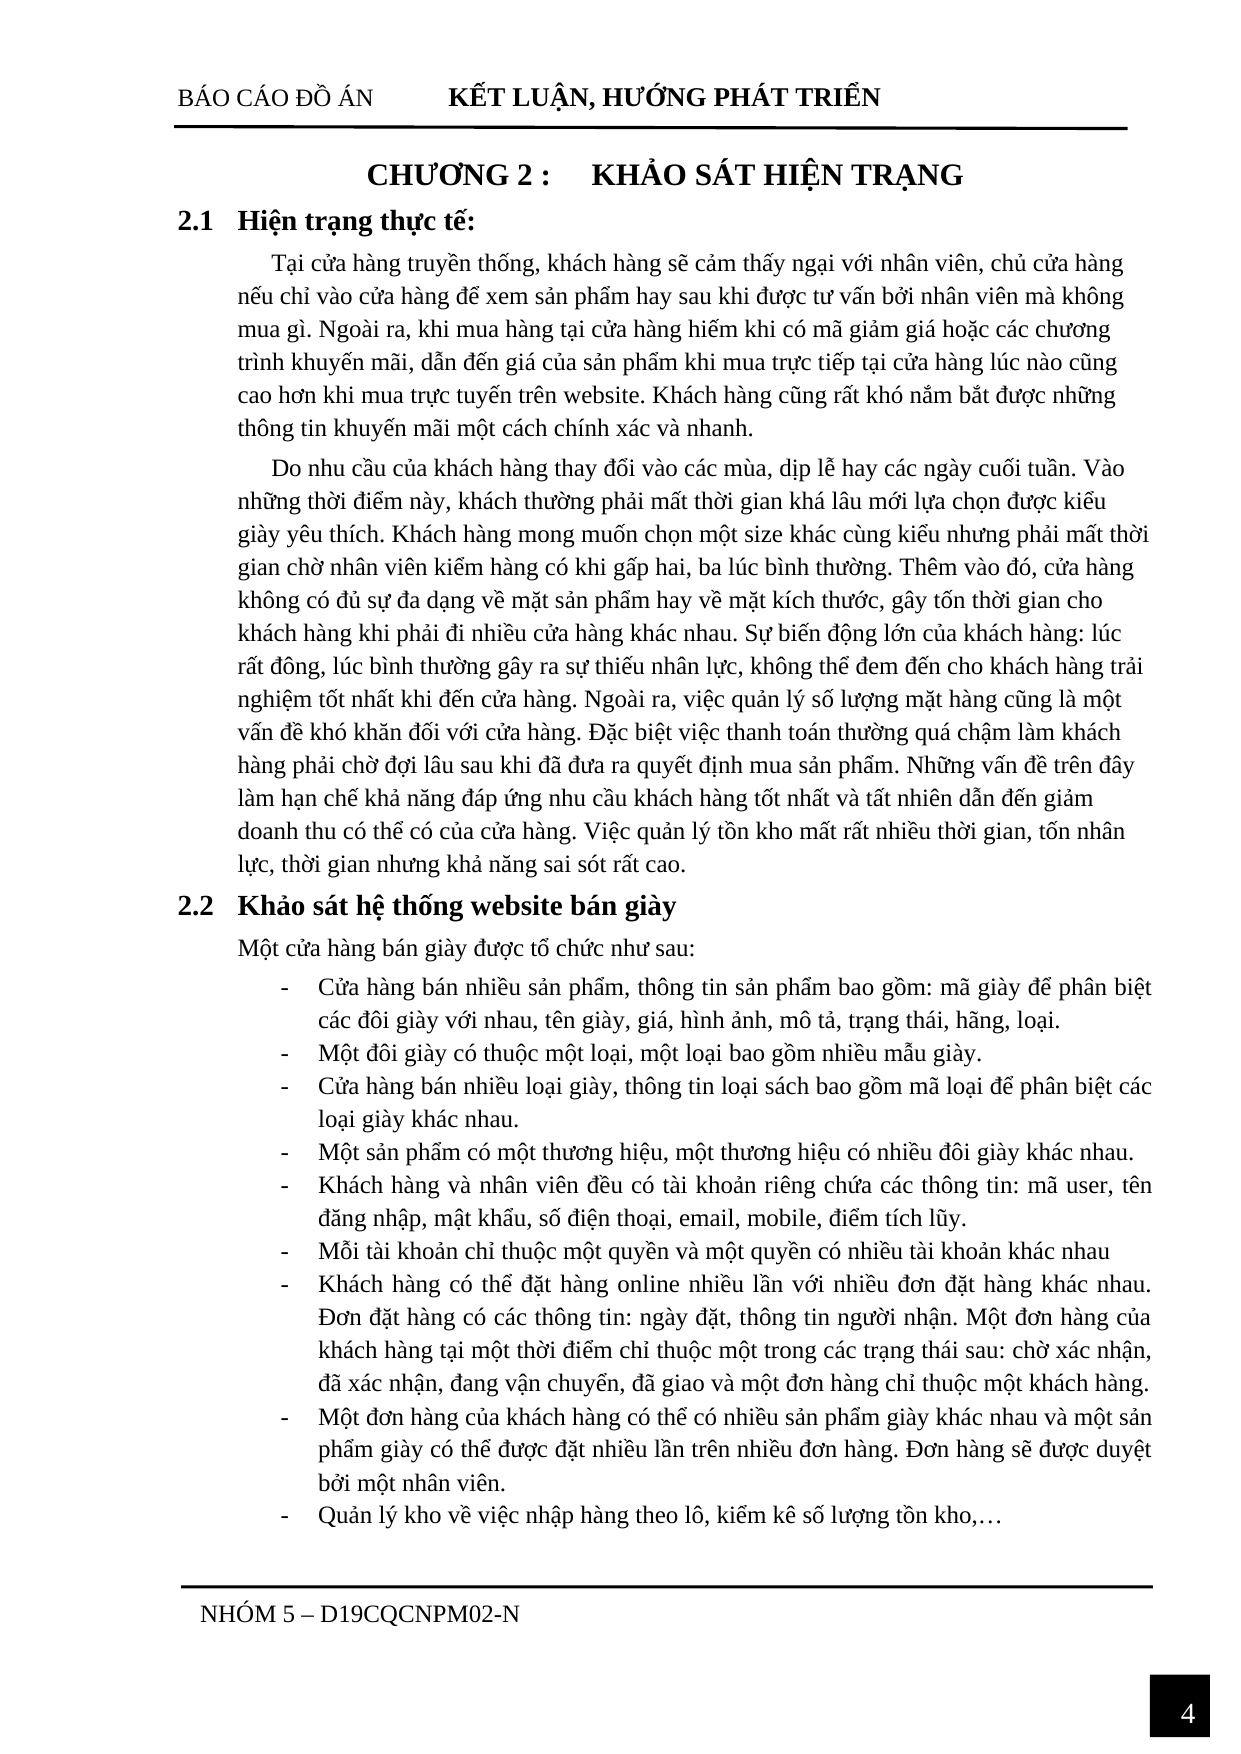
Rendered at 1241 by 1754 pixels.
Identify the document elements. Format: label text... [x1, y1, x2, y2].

list Một đôi giày có thuộc một loại, một loại bao gồm nhiều mẫu giày. [280, 1038, 1153, 1067]
list Quản lý kho về việc nhập hàng theo lô, kiểm kê số lượng tồn kho,… [280, 1501, 1153, 1529]
list Khách hàng có thể đặt hàng online nhiều lần với nhiều đơn đặt hàng khác nhau. Đơn đặt hàng có các thông tin: ngày đặt, thông tin người nhận. Một đơn hàng của khách hàng tại một thời điểm chỉ thuộc một trong các trạng thái sau: chờ xác nhận, đã xác nhận, đang vận chuyển, đã giao và một đơn hàng chỉ thuộc một khách hàng. [280, 1269, 1153, 1397]
list Một sản phẩm có một thương hiệu, một thương hiệu có nhiều đôi giày khác nhau. [280, 1137, 1153, 1166]
list Cửa hàng bán nhiều loại giày, thông tin loại sách bao gồm mã loại để phân biệt các loại giày khác nhau. [280, 1071, 1153, 1133]
list Mỗi tài khoản chỉ thuộc một quyền và một quyền có nhiều tài khoản khác nhau [280, 1236, 1153, 1265]
subtitle Khảo sát hệ thống website bán giày [177, 888, 1153, 922]
text Do nhu cầu của khách hàng thay đổi vào các mùa, dịp lễ hay các ngày cuối tuần. Vào những thời điểm này, khách thường phải mất thời gian khá lâu mới lựa chọn được kiểu giày yêu thích. Khách hàng mong muốn chọn một size khác cùng kiểu nhưng phải mất thời gian chờ nhân viên kiểm hàng có khi gấp hai, ba lúc bình thường. Thêm vào đó, cửa hàng không có đủ sự đa dạng về mặt sản phẩm hay về mặt kích thước, gây tốn thời gian cho khách hàng khi phải đi nhiều cửa hàng khác nhau. Sự biến động lớn của khách hàng: lúc rất đông, lúc bình thường gây ra sự thiếu nhân lực, không thể đem đến cho khách hàng trải nghiệm tốt nhất khi đến cửa hàng. Ngoài ra, việc quản lý số lượng mặt hàng cũng là một vấn đề khó khăn đối với cửa hàng. Đặc biệt việc thanh toán thường quá chậm làm khách hàng phải chờ đợi lâu sau khi đã đưa ra quyết định mua sản phẩm. Những vấn đề trên đây làm hạn chế khả năng đáp ứng nhu cầu khách hàng tốt nhất và tất nhiên dẫn đến giảm doanh thu có thể có của cửa hàng. Việc quản lý tồn kho mất rất nhiều thời gian, tốn nhân lực, thời gian nhưng khả năng sai sót rất cao. [237, 453, 1153, 878]
text Tại cửa hàng truyền thống, khách hàng sẽ cảm thấy ngại với nhân viên, chủ cửa hàng nếu chỉ vào cửa hàng để xem sản phẩm hay sau khi được tư vấn bởi nhân viên mà không mua gì. Ngoài ra, khi mua hàng tại cửa hàng hiếm khi có mã giảm giá hoặc các chương trình khuyến mãi, dẫn đến giá của sản phẩm khi mua trực tiếp tại cửa hàng lúc nào cũng cao hơn khi mua trực tuyến trên website. Khách hàng cũng rất khó nắm bắt được những thông tin khuyến mãi một cách chính xác và nhanh. [237, 248, 1153, 442]
list Một đơn hàng của khách hàng có thể có nhiều sản phẩm giày khác nhau và một sản phẩm giày có thể được đặt nhiều lần trên nhiều đơn hàng. Đơn hàng sẽ được duyệt bởi một nhân viên. [280, 1402, 1153, 1496]
list Cửa hàng bán nhiều sản phẩm, thông tin sản phẩm bao gồm: mã giày để phân biệt các đôi giày với nhau, tên giày, giá, hình ảnh, mô tả, trạng thái, hãng, loại. [280, 972, 1153, 1034]
text Một cửa hàng bán giày được tổ chức như sau: [237, 933, 1153, 962]
list Khách hàng và nhân viên đều có tài khoản riêng chứa các thông tin: mã user, tên đăng nhập, mật khẩu, số điện thoại, email, mobile, điểm tích lũy. [280, 1170, 1153, 1232]
subtitle KHẢO SÁT HIỆN TRẠNG [177, 156, 1153, 192]
subtitle Hiện trạng thực tế: [177, 203, 1153, 237]
